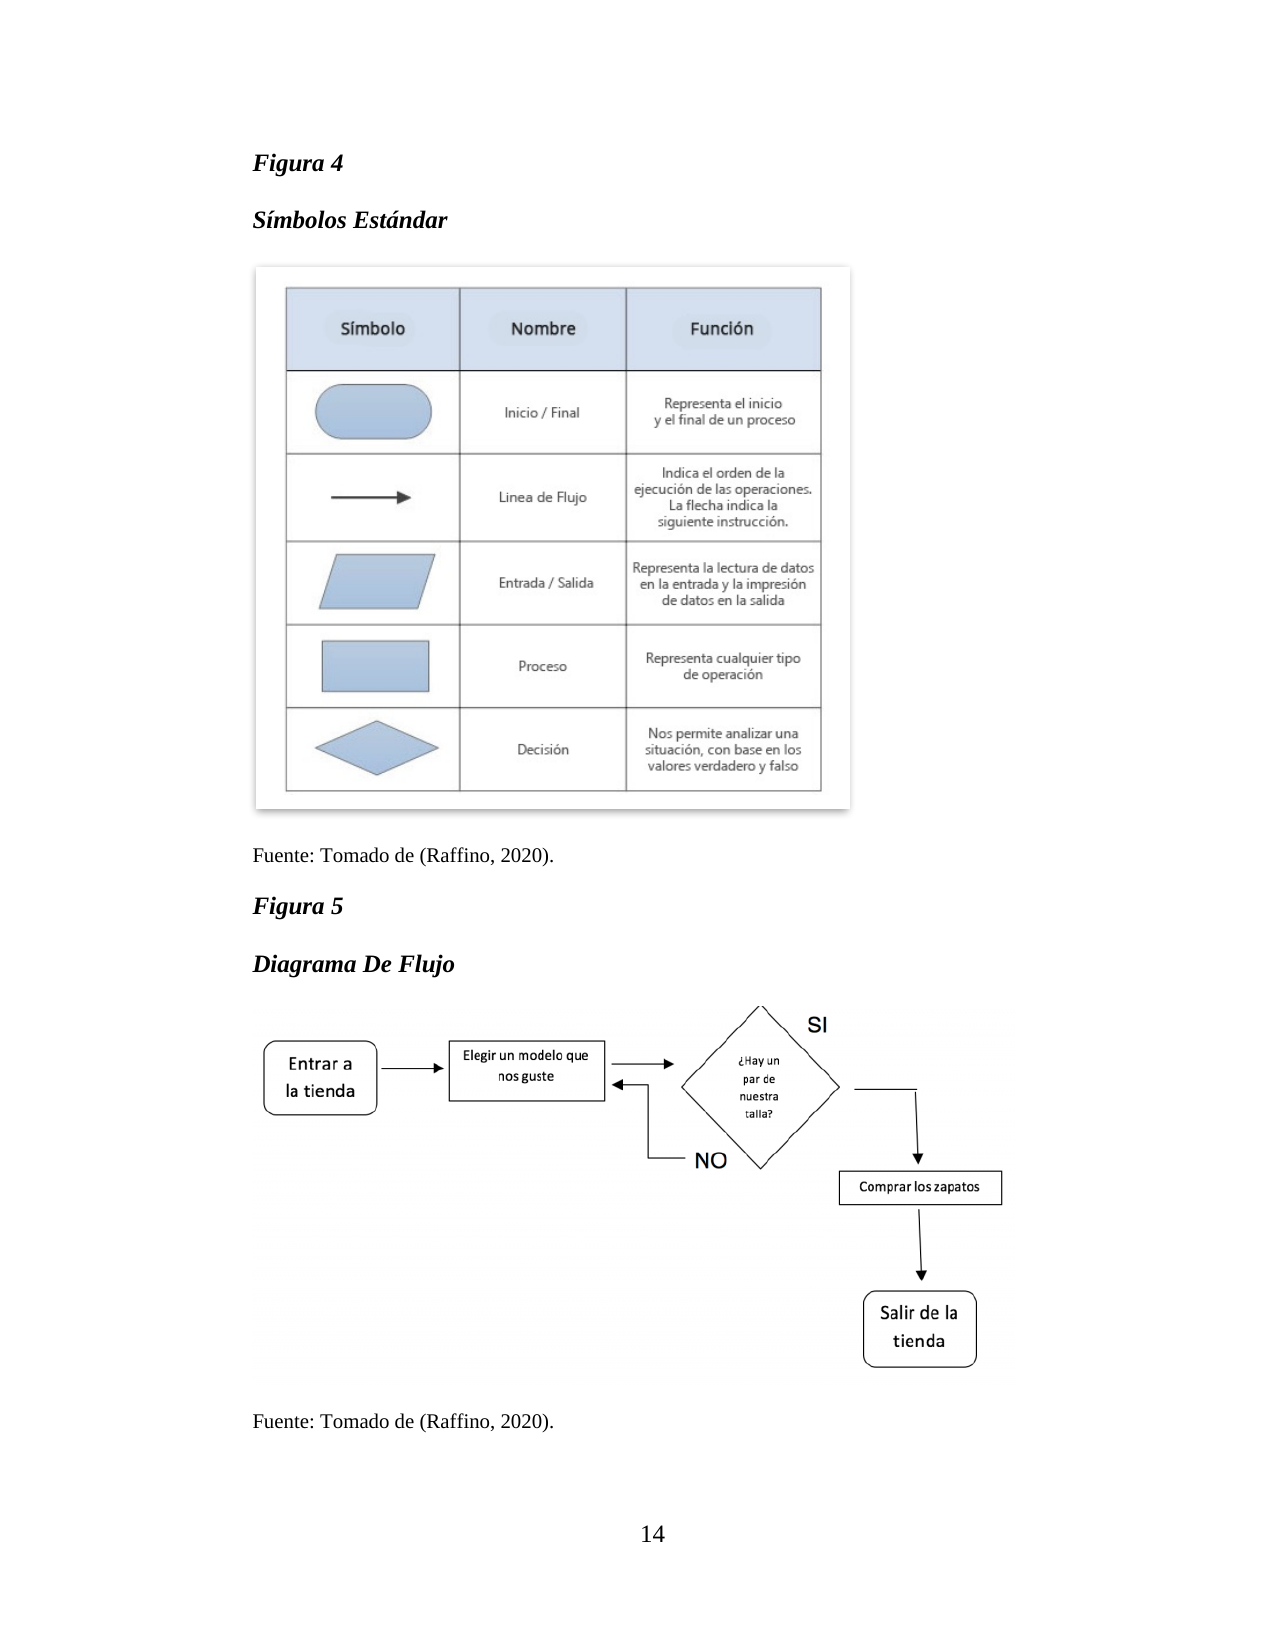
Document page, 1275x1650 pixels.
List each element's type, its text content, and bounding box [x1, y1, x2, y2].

picture [271, 281, 835, 795]
text Fuente: Tomado de . [252, 1408, 1098, 1433]
picture [252, 1006, 1015, 1385]
text Fuente: Tomado de . [252, 843, 1098, 867]
